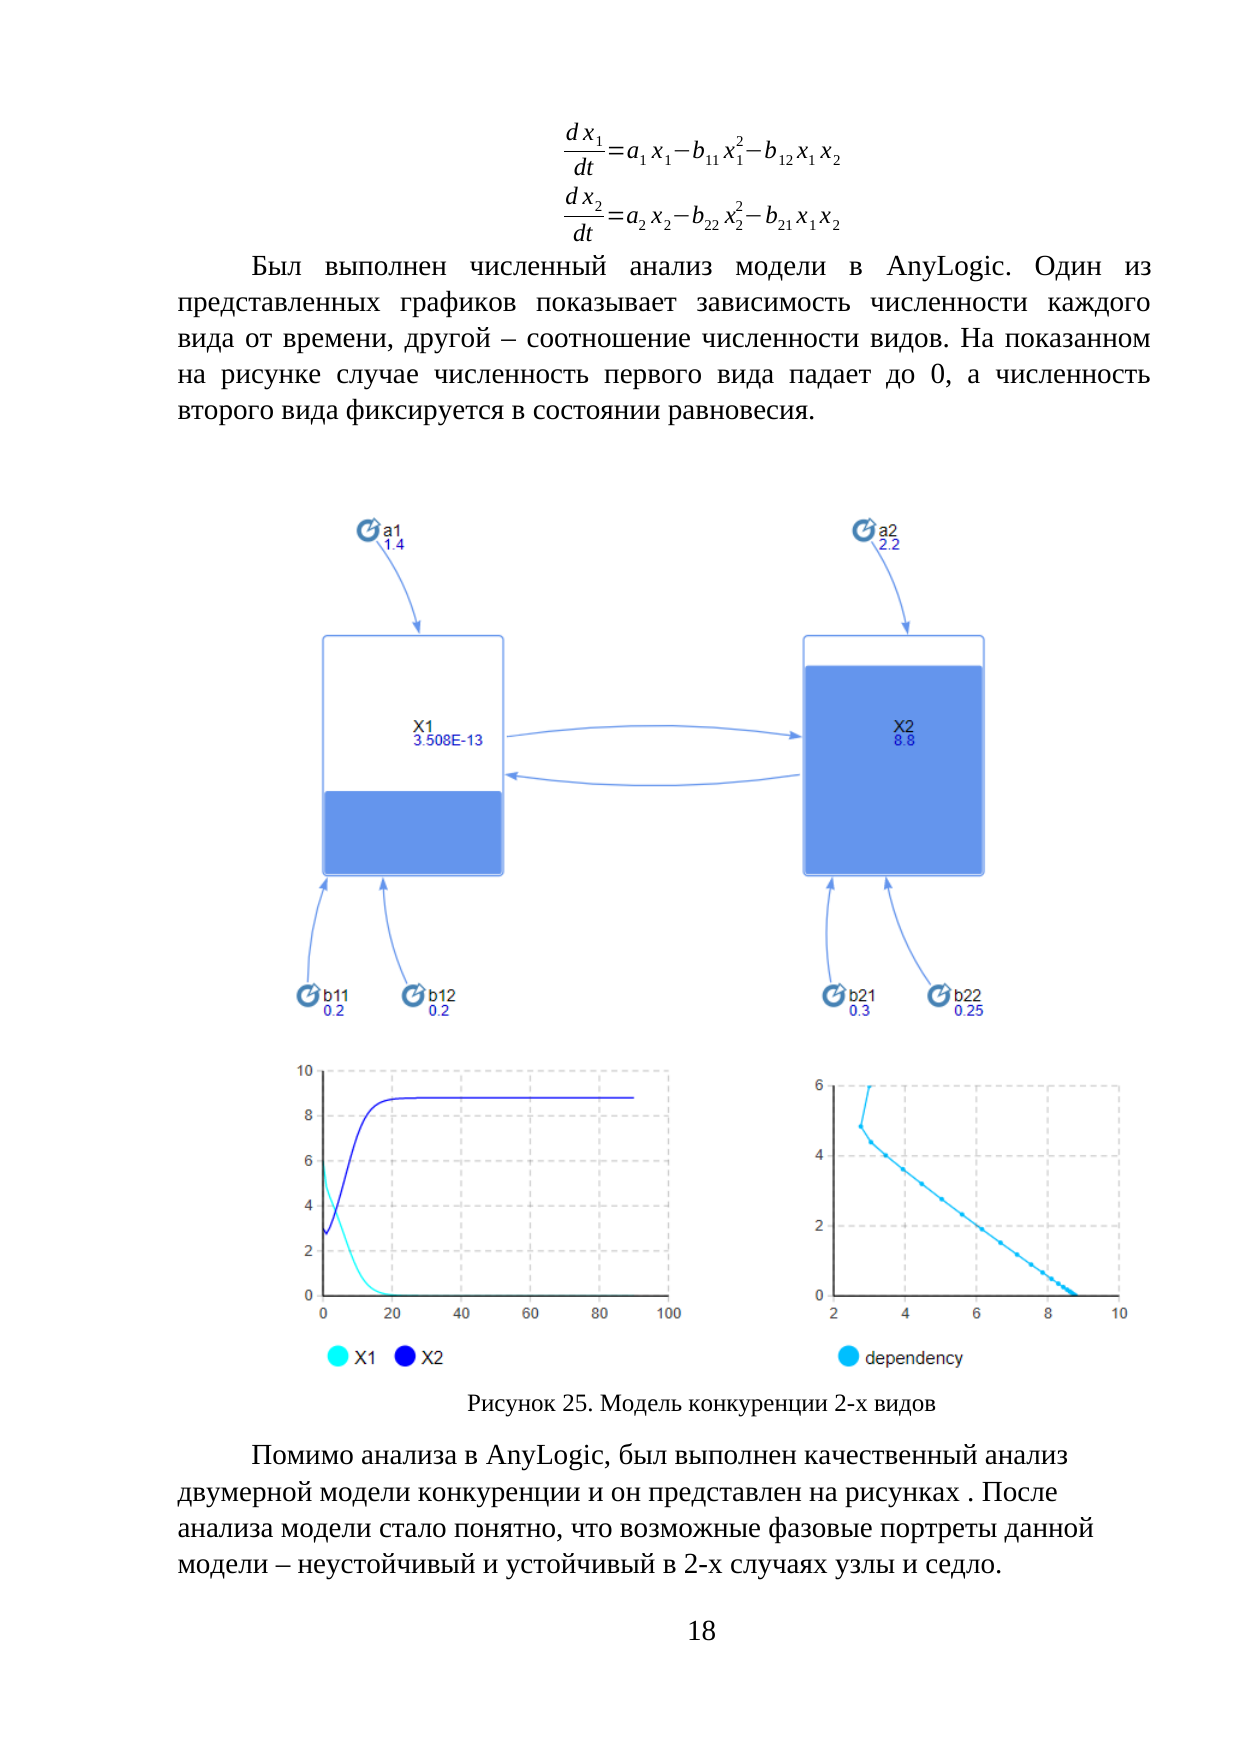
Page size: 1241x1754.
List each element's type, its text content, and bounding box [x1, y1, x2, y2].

picture [251, 498, 1169, 1369]
text Рисунок 25. Модель конкуренции 2-х видов [177, 1388, 1152, 1417]
list Был выполнен численный анализ модели в AnyLogic. Один из представленных графиков показывает зависимость численности каждого вида от времени, другой – соотношение численности видов. На показанном на рисунке случае численность первого вида падает до 0, а численность второго вида фиксируется в состоянии равновесия. [177, 248, 1152, 426]
text Помимо анализа в AnyLogic, был выполнен качественный анализ двумерной модели конкуренции и он представлен на рисунках . После анализа модели стало понятно, что возможные фазовые портреты данной модели – неустойчивый и устойчивый в 2-х случаях узлы и седло. [177, 1437, 1152, 1579]
